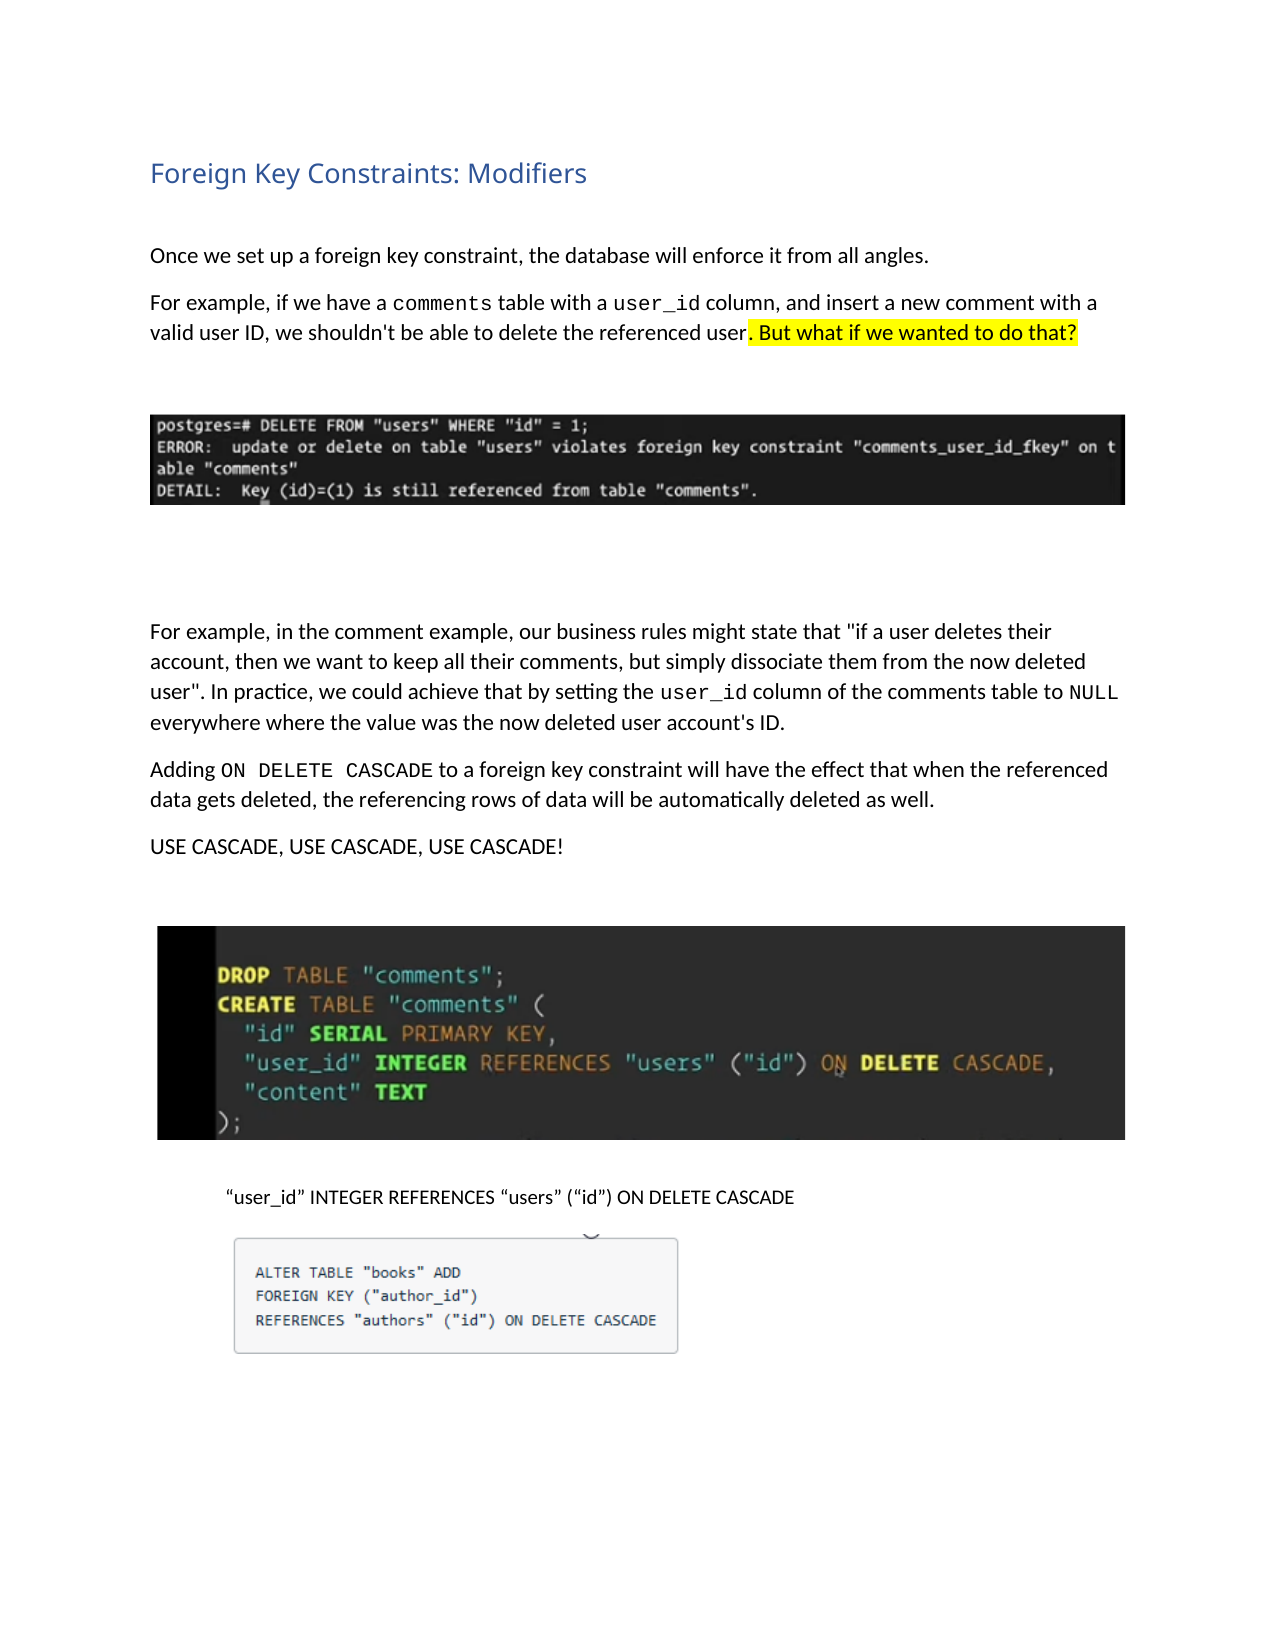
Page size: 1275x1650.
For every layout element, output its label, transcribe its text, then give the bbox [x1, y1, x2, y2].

text For example, if we have a comments table with a user_id column, and insert a new comment with a valid user ID, we shouldn't be able to delete the referenced user. But what if we wanted to do that? [150, 288, 1125, 346]
text For example, in the comment example, our business rules might state that "if a user deletes their account, then we want to keep all their comments, but simply dissociate them from the now deleted user". In practice, we could achieve that by setting the user_id column of the comments table to NULL everywhere where the value was the now deleted user account's ID. [150, 617, 1125, 736]
text Adding ON DELETE CASCADE to a foreign key constraint will have the effect that when the referenced data gets deleted, the referencing rows of data will be automatically deleted as well. [150, 755, 1125, 814]
picture [150, 412, 1125, 505]
text Once we set up a foreign key constraint, the database will enforce it from all angles. [150, 241, 1125, 269]
picture [150, 926, 1125, 1140]
text “user_id” INTEGER REFERENCES “users” (“id”) ON DELETE CASCADE [225, 1184, 1125, 1209]
text USE CASCADE, USE CASCADE, USE CASCADE! [150, 832, 1125, 861]
subtitle Foreign Key Constraints: Modifiers [150, 154, 1125, 191]
picture [225, 1234, 681, 1354]
